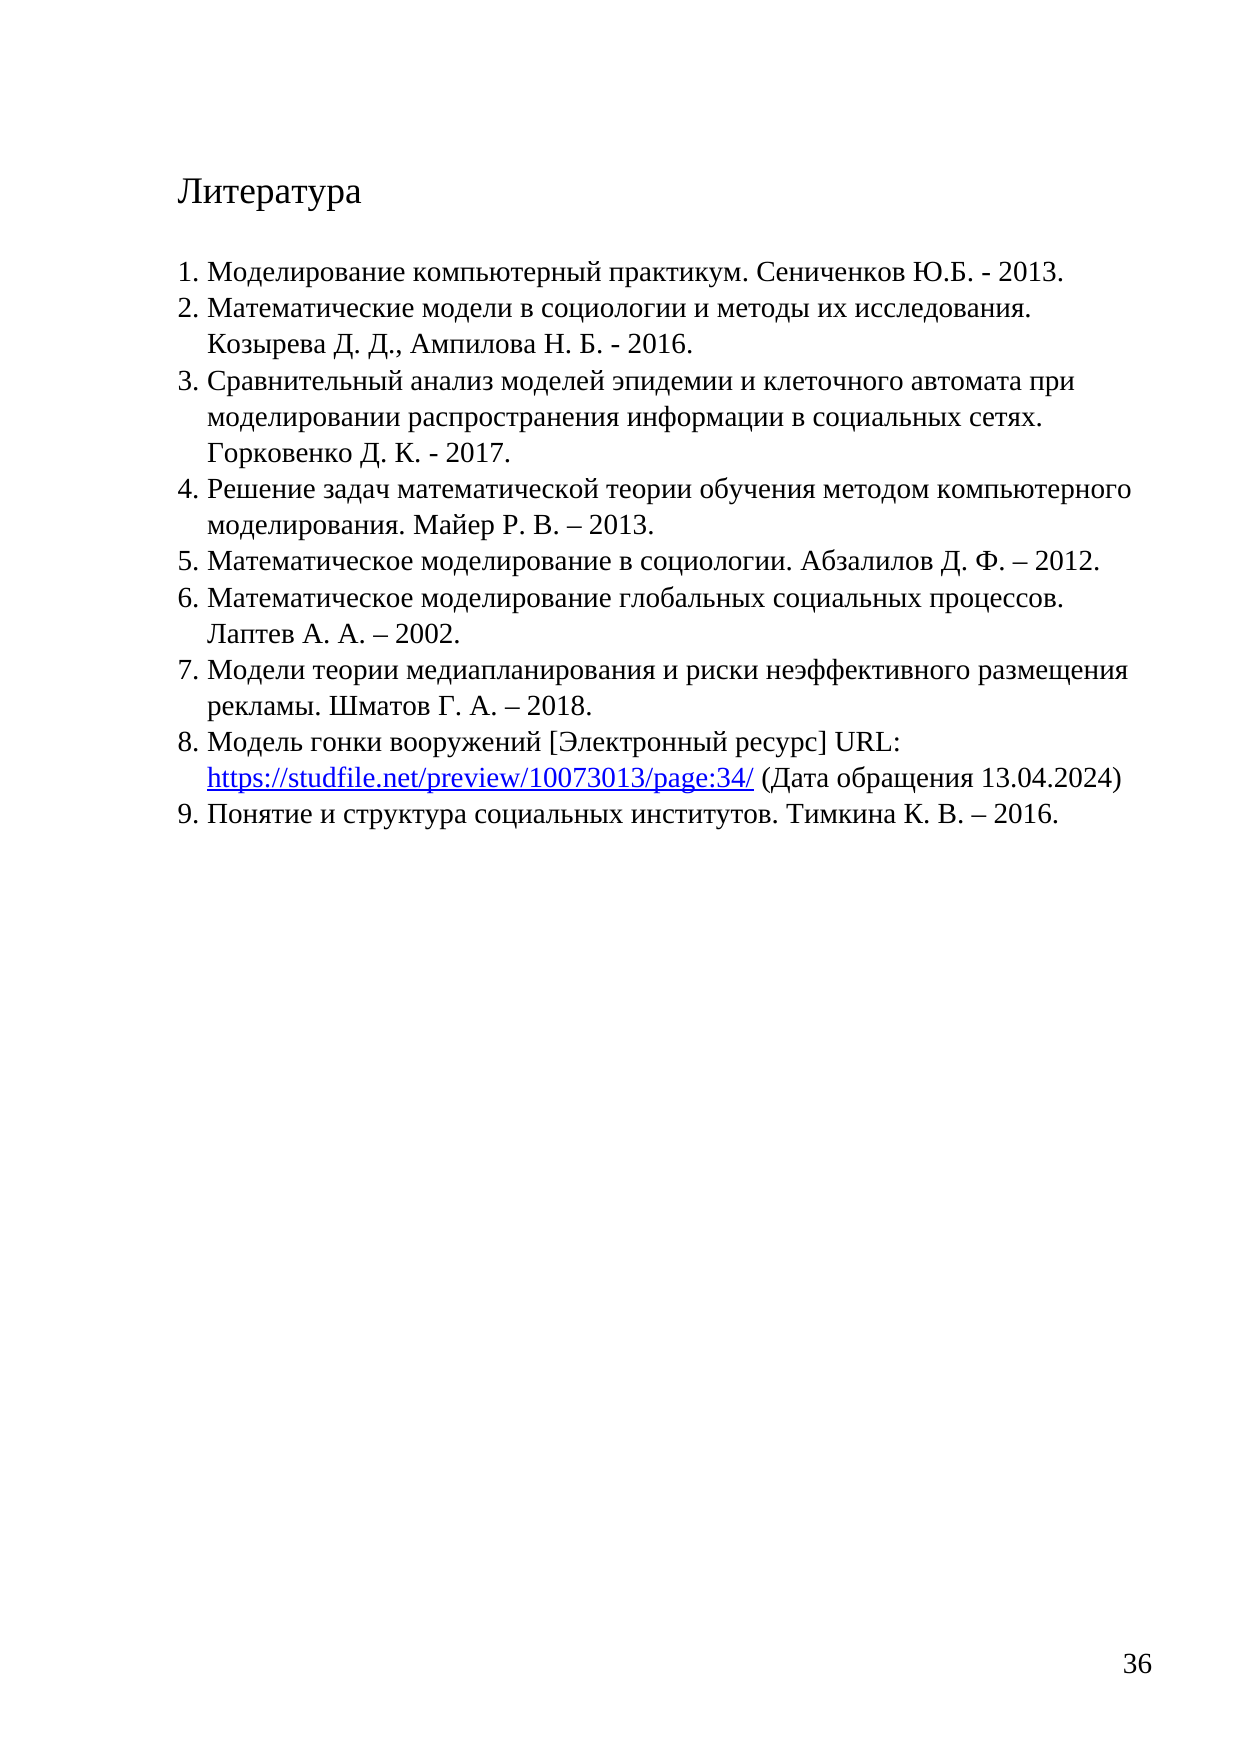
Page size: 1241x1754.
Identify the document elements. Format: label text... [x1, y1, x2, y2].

list Модели теории медиапланирования и риски неэффективного размещения рекламы. Шматов Г. А. – 2018. [177, 652, 1152, 722]
list Сравнительный анализ моделей эпидемии и клеточного автомата при моделировании распространения информации в социальных сетях. Горковенко Д. К. - 2017. [177, 363, 1152, 469]
list Математическое моделирование в социологии. Абзалилов Д. Ф. – 2012. [177, 543, 1152, 577]
list Математические модели в социологии и методы их исследования. Козырева Д. Д., Ампилова Н. Б. - 2016. [177, 291, 1152, 360]
list Решение задач математической теории обучения методом компьютерного моделирования. Майер Р. В. – 2013. [177, 471, 1152, 541]
list Понятие и структура социальных институтов. Тимкина К. В. – 2016. [177, 797, 1152, 830]
list Математическое моделирование глобальных социальных процессов. Лаптев А. А. – 2002. [177, 580, 1152, 649]
list Моделирование компьютерный практикум. Сениченков Ю.Б. - 2013. [177, 254, 1152, 288]
list Модель гонки вооружений [Электронный ресурс] URL: https://studfile.net/preview/10073013/page:34/ (Дата обращения 13.04.2024) [177, 724, 1152, 794]
subtitle Литература [177, 168, 1152, 211]
